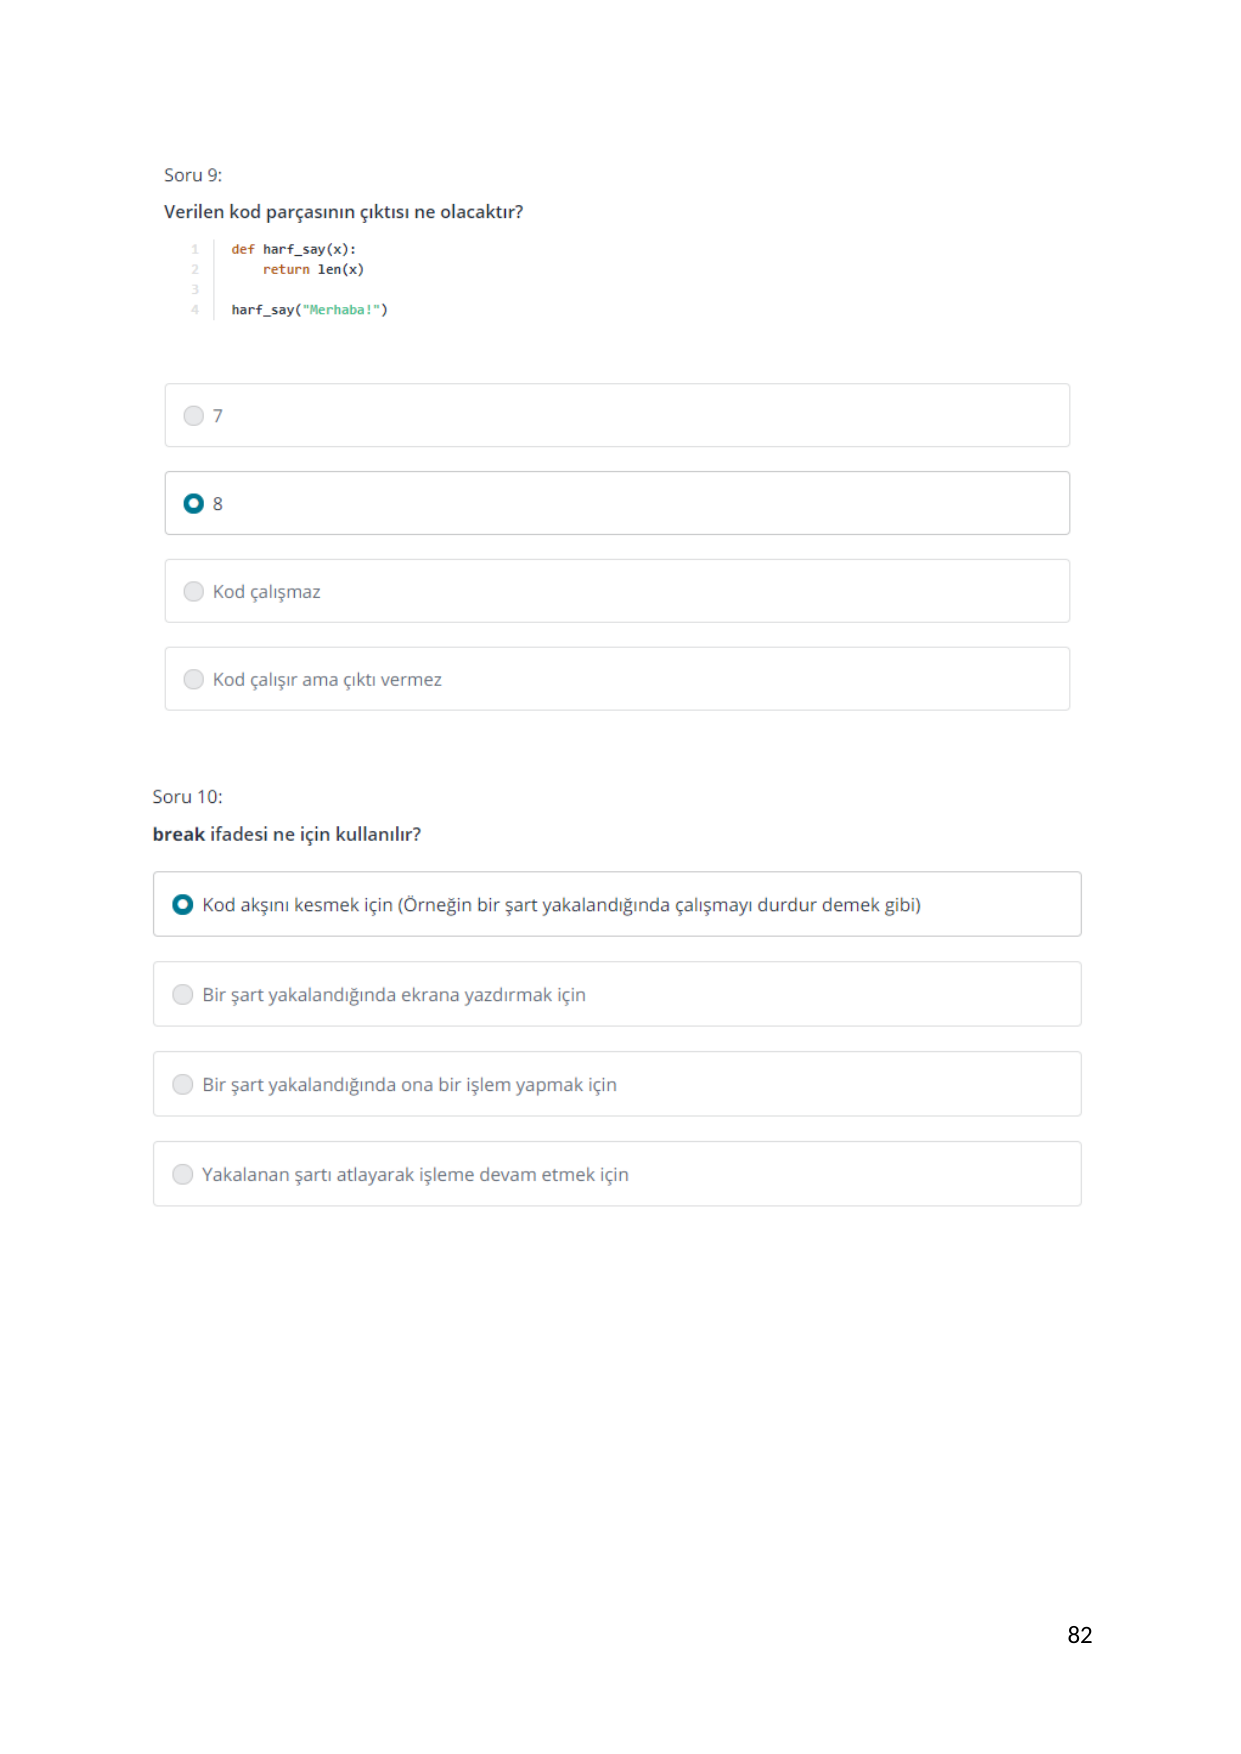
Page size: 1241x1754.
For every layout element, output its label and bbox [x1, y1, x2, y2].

picture [147, 147, 1093, 750]
picture [147, 768, 1093, 1237]
